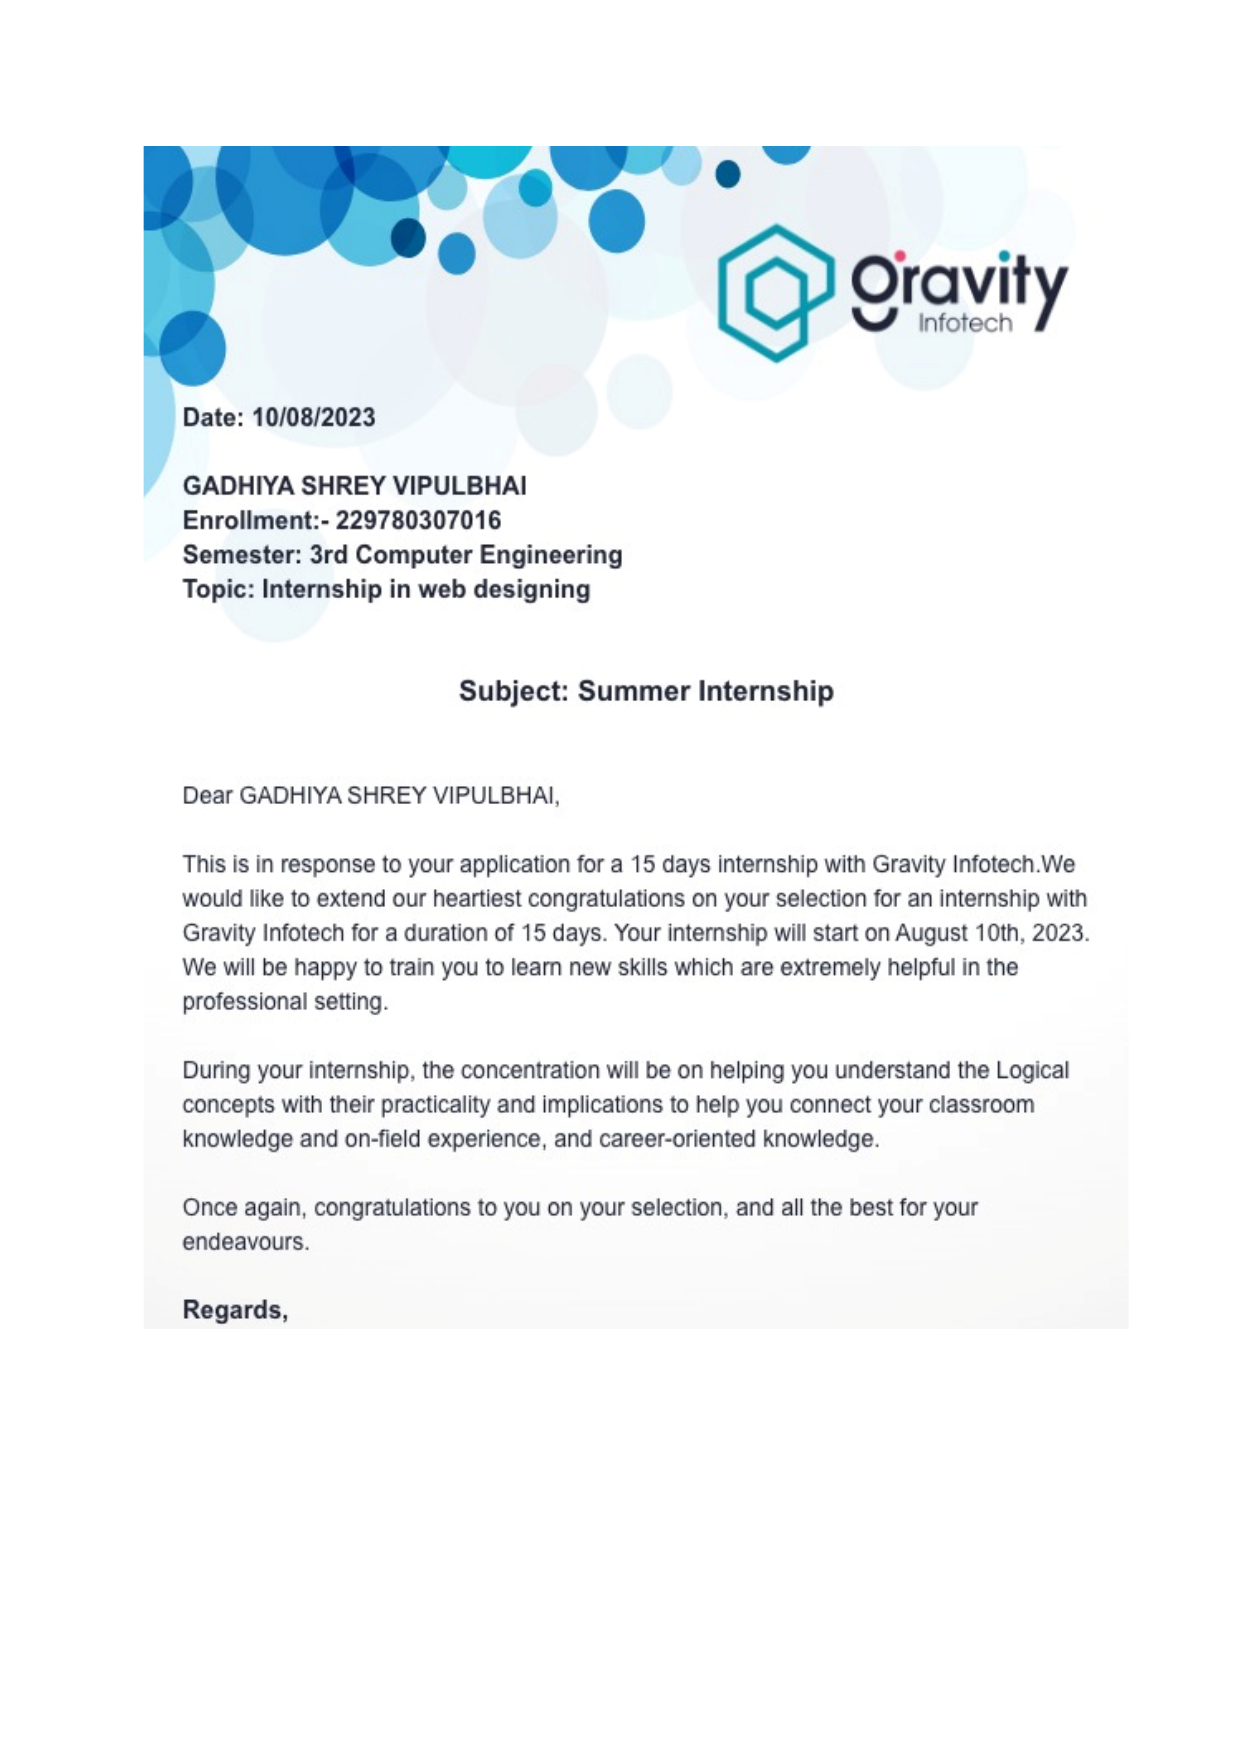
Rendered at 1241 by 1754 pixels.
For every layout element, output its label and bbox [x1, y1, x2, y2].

picture [143, 146, 1129, 1329]
